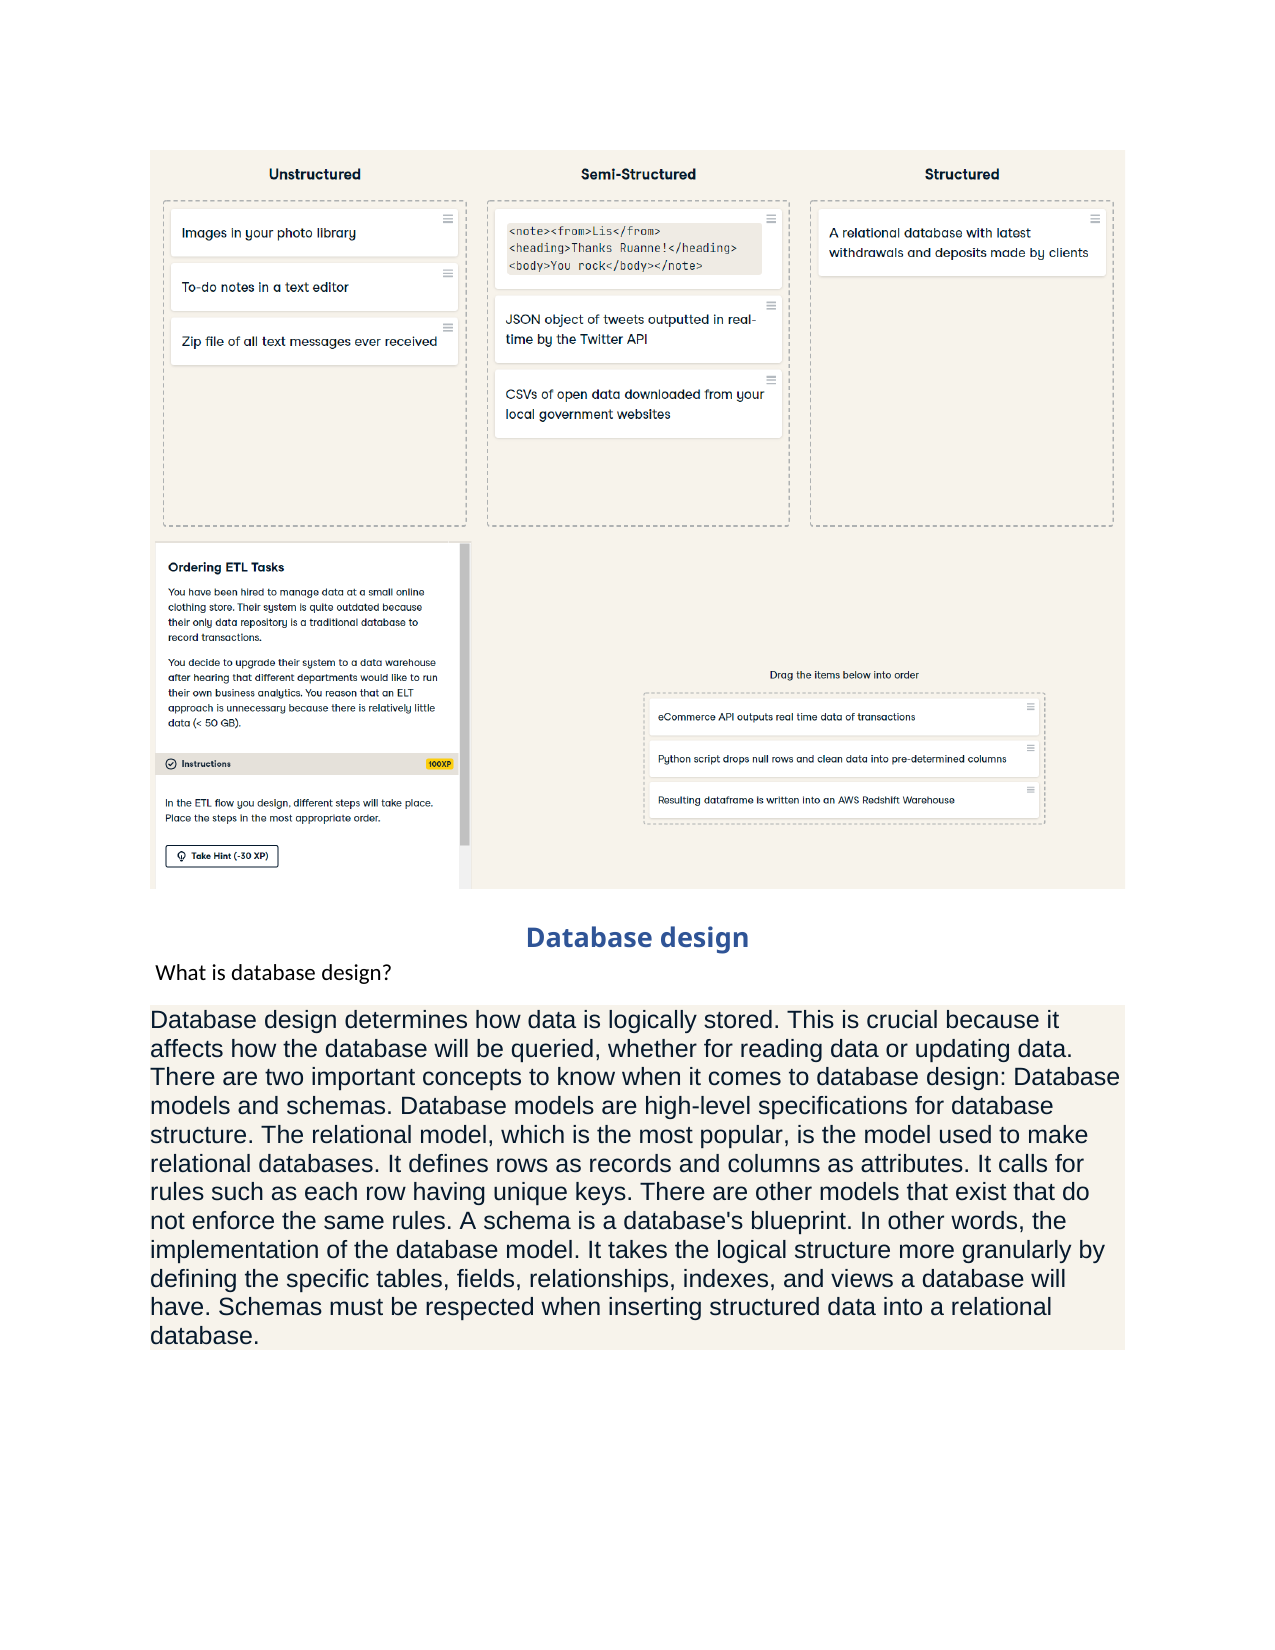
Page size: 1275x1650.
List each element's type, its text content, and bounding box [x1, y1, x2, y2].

picture [150, 150, 1125, 889]
text What is database design? [150, 958, 1125, 986]
subtitle Database design [150, 918, 1125, 955]
text Database design determines how data is logically stored. This is crucial because it affects how the database will be queried, whether for reading data or updating data. There are two important concepts to know when it comes to database design: Database models and schemas. Database models are high-level specifications for database structure. The relational model, which is the most popular, is the model used to make relational databases. It defines rows as records and columns as attributes. It calls for rules such as each row having unique keys. There are other models that exist that do not enforce the same rules. A schema is a database's blueprint. In other words, the implementation of the database model. It takes the logical structure more granularly by defining the specific tables, fields, relationships, indexes, and views a database will have. Schemas must be respected when inserting structured data into a relational database. [150, 1005, 1125, 1350]
